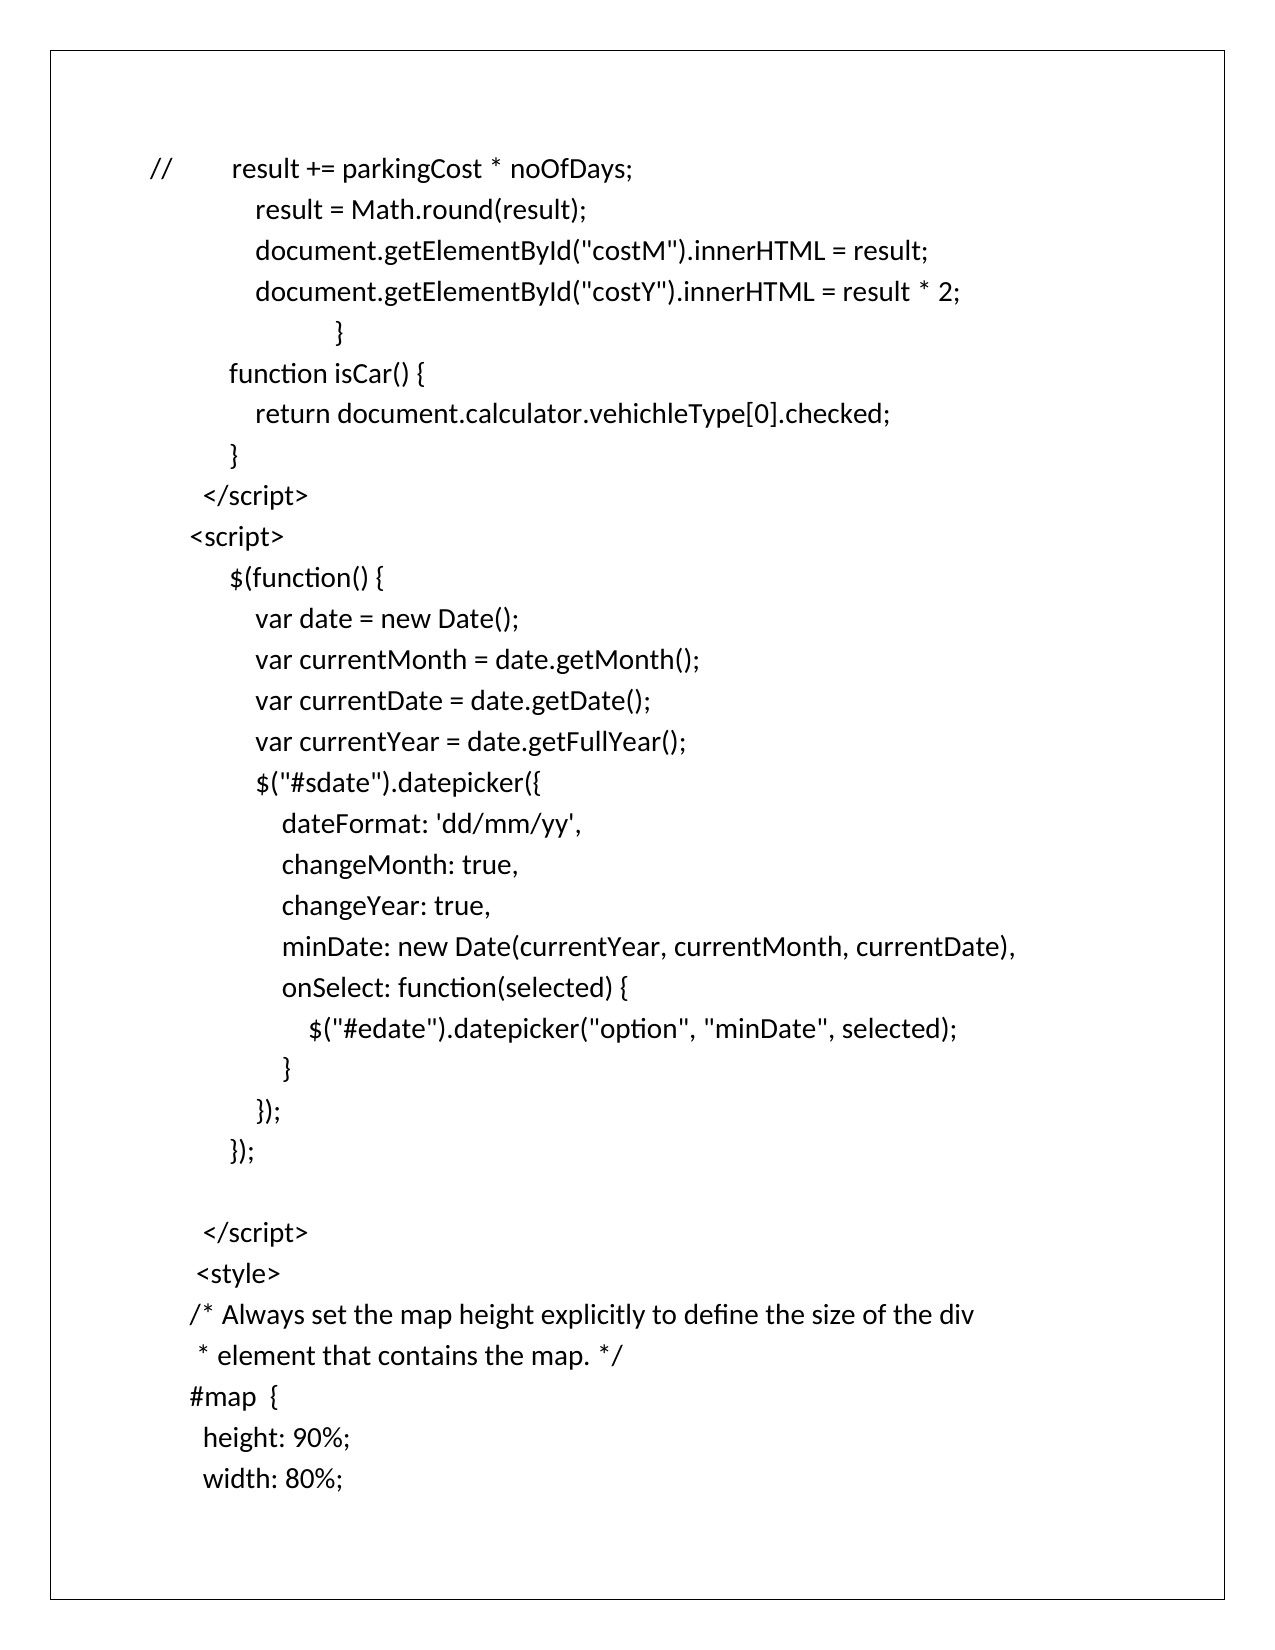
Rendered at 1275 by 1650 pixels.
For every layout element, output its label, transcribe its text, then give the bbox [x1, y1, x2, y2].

text } [150, 314, 1125, 349]
text onSelect: function(selected) { [150, 969, 1125, 1004]
text changeYear: true, [150, 887, 1125, 922]
text // result += parkingCost * noOfDays; [150, 150, 1125, 186]
text * element that contains the map. */ [150, 1337, 1125, 1373]
text var date = new Date(); [150, 600, 1125, 636]
text changeMonth: true, [150, 846, 1125, 882]
text #map { [150, 1378, 1125, 1414]
text minDate: new Date(currentYear, currentMonth, currentDate), [150, 928, 1125, 963]
text /* Always set the map height explicitly to define the size of the div [150, 1296, 1125, 1332]
text }); [150, 1092, 1125, 1127]
text </script> [150, 1214, 1125, 1250]
text }); [150, 1132, 1125, 1168]
text } [150, 1051, 1125, 1086]
text result = Math.round(result); [150, 191, 1125, 227]
text $(function() { [150, 559, 1125, 595]
text var currentYear = date.getFullYear(); [150, 723, 1125, 759]
text </script> [150, 477, 1125, 513]
text return document.calculator.vehichleType[0].checked; [150, 396, 1125, 431]
text height: 90%; [150, 1419, 1125, 1455]
text $("#edate").datepicker("option", "minDate", selected); [150, 1010, 1125, 1045]
text var currentDate = date.getDate(); [150, 682, 1125, 718]
text document.getElementById("costM").innerHTML = result; [150, 232, 1125, 267]
text $("#sdate").datepicker({ [150, 764, 1125, 800]
text } [150, 437, 1125, 472]
text var currentMonth = date.getMonth(); [150, 641, 1125, 677]
text document.getElementById("costY").innerHTML = result * 2; [150, 273, 1125, 308]
text dateFormat: 'dd/mm/yy', [150, 805, 1125, 841]
text <style> [150, 1255, 1125, 1291]
text function isCar() { [150, 355, 1125, 390]
text <script> [150, 518, 1125, 554]
text width: 80%; [150, 1460, 1125, 1496]
